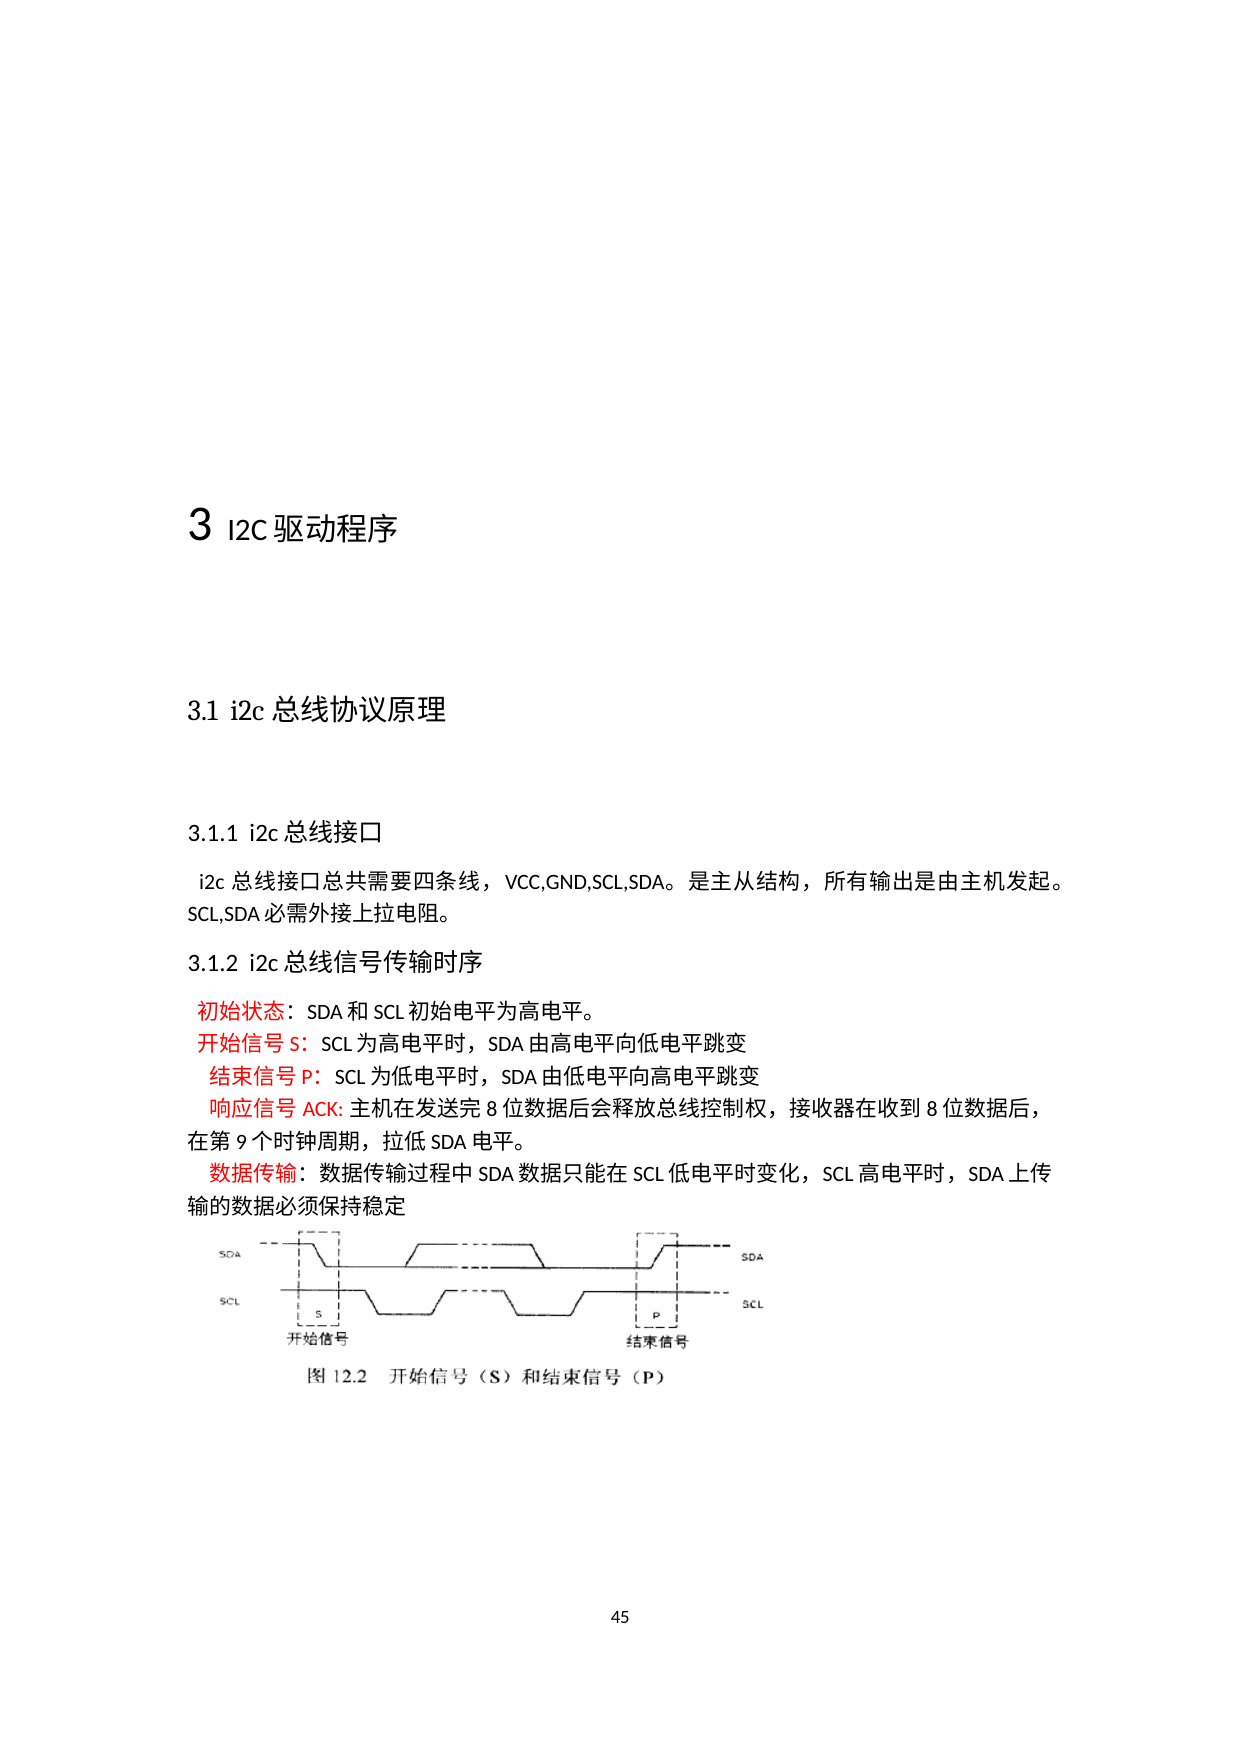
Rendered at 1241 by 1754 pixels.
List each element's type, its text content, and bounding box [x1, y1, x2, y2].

text 结束信号P：SCL为低电平时，SDA由低电平向高电平跳变 [187, 1058, 1053, 1091]
text 响应信号ACK: 主机在发送完8位数据后会释放总线控制权，接收器在收到8位数据后，在第9个时钟周期，拉低SDA电平。 [187, 1091, 1053, 1156]
subtitle 3.1 i2c 总线协议原理 [187, 675, 1053, 740]
picture [187, 1220, 793, 1392]
subtitle 3.1.1 i2c总线接口 [187, 798, 1053, 863]
subtitle 3.1.2 i2c总线信号传输时序 [187, 928, 1053, 993]
text 数据传输：数据传输过程中SDA数据只能在SCL低电平时变化，SCL高电平时，SDA上传输的数据必须保持稳定 [187, 1156, 1053, 1221]
subtitle 3 I2C驱动程序 [187, 490, 1053, 555]
text 开始信号S：SCL为高电平时，SDA由高电平向低电平跳变 [187, 1026, 1053, 1058]
text 初始状态：SDA和SCL初始电平为高电平。 [187, 993, 1053, 1026]
text i2c 总线接口总共需要四条线，VCC,GND,SCL,SDA。是主从结构，所有输出是由主机发起。SCL,SDA必需外接上拉电阻。 [187, 863, 1053, 928]
